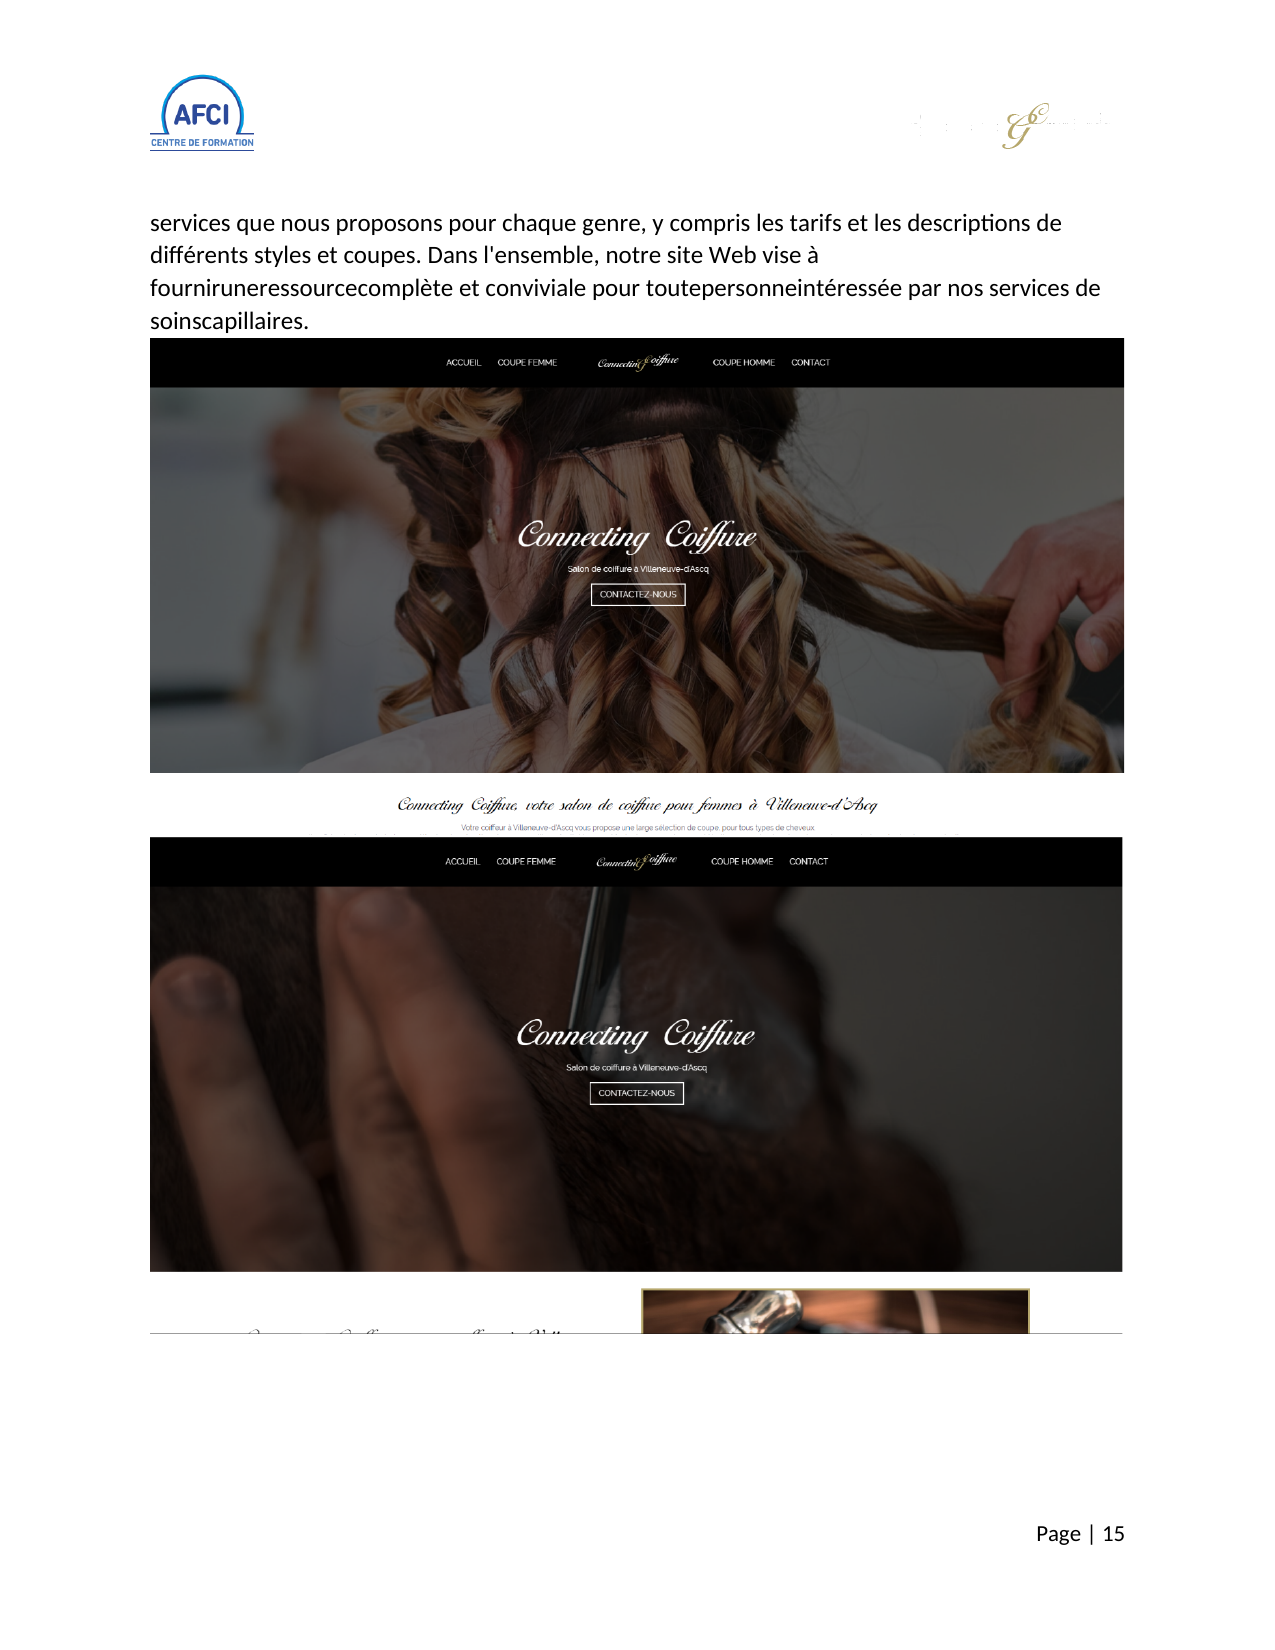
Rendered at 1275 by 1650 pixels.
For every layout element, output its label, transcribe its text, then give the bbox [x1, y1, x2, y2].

picture [150, 74, 254, 151]
picture [150, 837, 1123, 1334]
picture [895, 97, 1125, 151]
picture [150, 338, 1125, 835]
